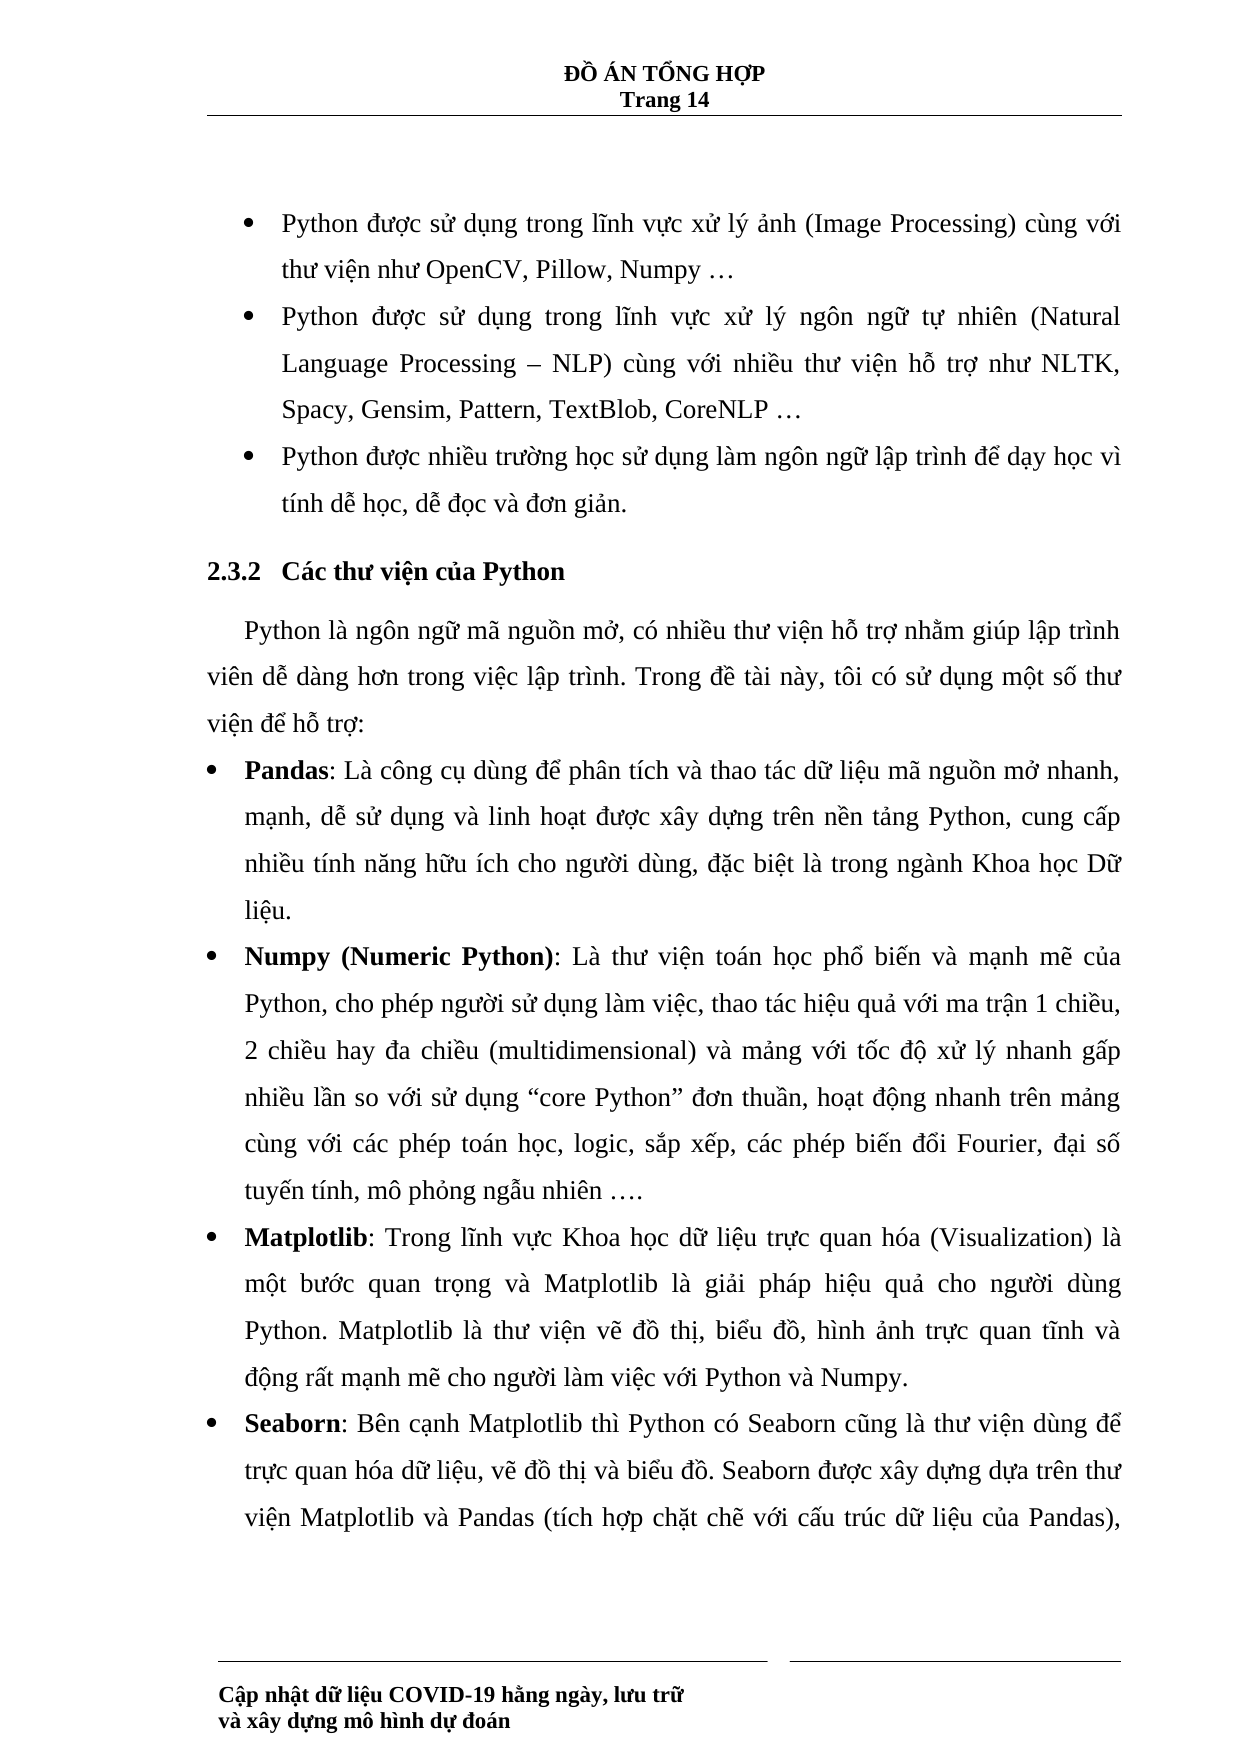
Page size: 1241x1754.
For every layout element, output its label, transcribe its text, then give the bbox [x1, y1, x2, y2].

text Python là ngôn ngữ mã nguồn mở, có nhiều thư viện hỗ trợ nhằm giúp lập trình viên dễ dàng hơn trong việc lập trình. Trong đề tài này, tôi có sử dụng một số thư viện để hỗ trợ: [207, 614, 1122, 738]
list Numpy (Numeric Python): Là thư viện toán học phổ biến và mạnh mẽ của Python, cho phép người sử dụng làm việc, thao tác hiệu quả với ma trận 1 chiều, 2 chiều hay đa chiều (multidimensional) và mảng với tốc độ xử lý nhanh gấp nhiều lần so với sử dụng “core Python” đơn thuần, hoạt động nhanh trên mảng cùng với các phép toán học, logic, sắp xếp, các phép biến đổi Fourier, đại số tuyến tính, mô phỏng ngẫu nhiên …. [207, 941, 1122, 1205]
subtitle Các thư viện của Python [207, 554, 1122, 586]
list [207, 1407, 1122, 1532]
list Matplotlib: Trong lĩnh vực Khoa học dữ liệu trực quan hóa (Visualization) là một bước quan trọng và Matplotlib là giải pháp hiệu quả cho người dùng Python. Matplotlib là thư viện vẽ đồ thị, biểu đồ, hình ảnh trực quan tĩnh và động rất mạnh mẽ cho người làm việc với Python và Numpy. [207, 1221, 1122, 1392]
list Python được sử dụng trong lĩnh vực xử lý ảnh (Image Processing) cùng với thư viện như OpenCV, Pillow, Numpy … [244, 207, 1122, 285]
list Pandas: Là công cụ dùng để phân tích và thao tác dữ liệu mã nguồn mở nhanh, mạnh, dễ sử dụng và linh hoạt được xây dựng trên nền tảng Python, cung cấp nhiều tính năng hữu ích cho người dùng, đặc biệt là trong ngành Khoa học Dữ liệu. [207, 754, 1122, 925]
list Python được sử dụng trong lĩnh vực xử lý ngôn ngữ tự nhiên (Natural Language Processing – NLP) cùng với nhiều thư viện hỗ trợ như NLTK, Spacy, Gensim, Pattern, TextBlob, CoreNLP … [244, 300, 1122, 425]
list Python được nhiều trường học sử dụng làm ngôn ngữ lập trình để dạy học vì tính dễ học, dễ đọc và đơn giản. [244, 440, 1122, 518]
